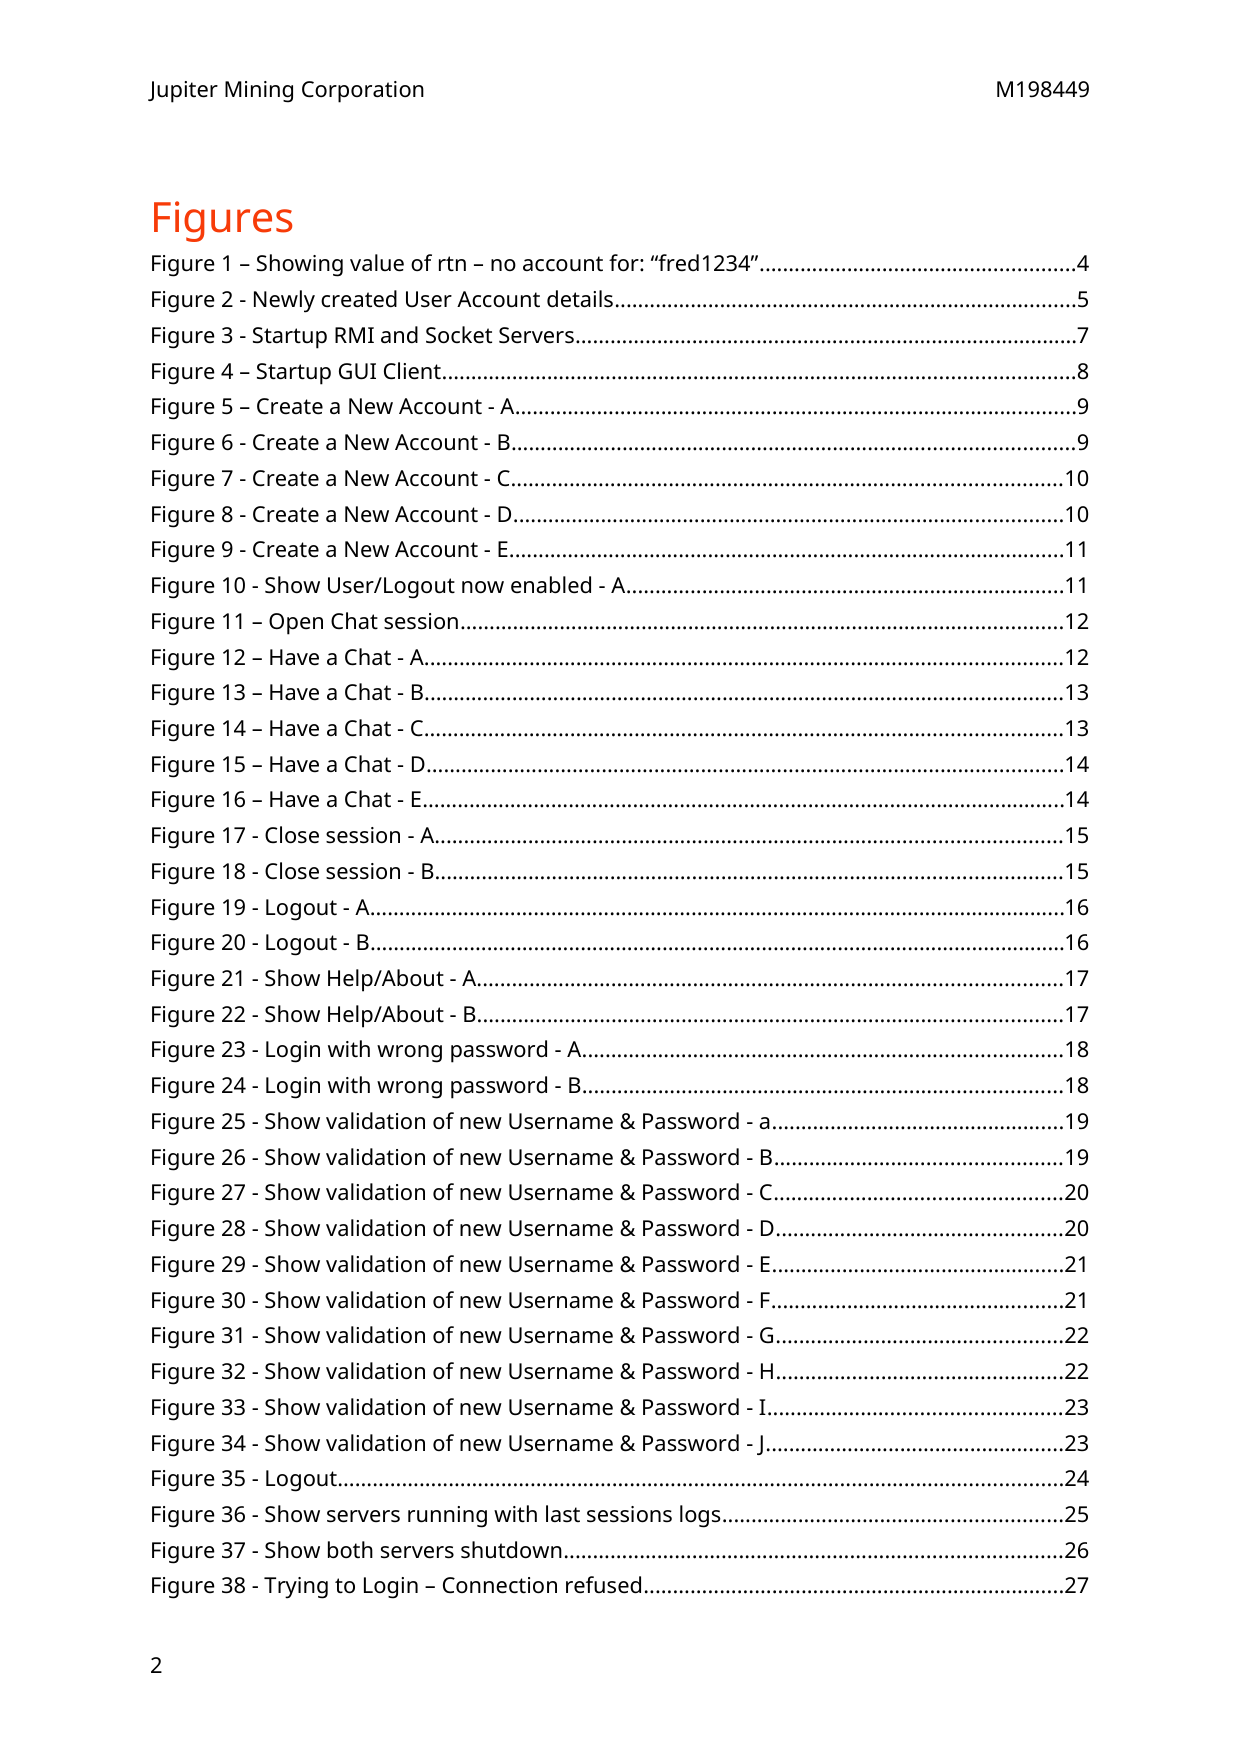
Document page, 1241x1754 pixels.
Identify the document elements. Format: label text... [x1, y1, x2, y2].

text Figure 26 - Show validation of new Username & Password - B 19 [150, 1142, 1090, 1171]
text Figure 24 - Login with wrong password - B 18 [150, 1070, 1090, 1100]
text Figure 33 - Show validation of new Username & Password - I 23 [150, 1392, 1090, 1422]
text Figure 14 – Have a Chat - C 13 [150, 713, 1090, 743]
text Figure 6 - Create a New Account - B 9 [150, 427, 1090, 457]
text Figure 29 - Show validation of new Username & Password - E 21 [150, 1249, 1090, 1279]
text Figure 25 - Show validation of new Username & Password - a 19 [150, 1106, 1090, 1136]
text Figure 30 - Show validation of new Username & Password - F 21 [150, 1284, 1090, 1314]
text Figure 16 – Have a Chat - E 14 [150, 784, 1090, 814]
text Figure 10 - Show User/Logout now enabled - A 11 [150, 570, 1090, 600]
text Figure 37 - Show both servers shutdown 26 [150, 1535, 1090, 1564]
text Figure 1 – Showing value of rtn – no account for: “fred1234” 4 [150, 248, 1090, 278]
text Figure 2 - Newly created User Account details 5 [150, 284, 1090, 314]
text Figure 27 - Show validation of new Username & Password - C 20 [150, 1177, 1090, 1207]
text Figure 9 - Create a New Account - E 11 [150, 534, 1090, 564]
text Figure 21 - Show Help/About - A 17 [150, 963, 1090, 993]
subtitle Figures [150, 187, 1090, 244]
text Figure 23 - Login with wrong password - A 18 [150, 1034, 1090, 1064]
text Figure 4 – Startup GUI Client 8 [150, 356, 1090, 385]
text Figure 11 – Open Chat session 12 [150, 606, 1090, 636]
text Figure 38 - Trying to Login – Connection refused 27 [150, 1570, 1090, 1600]
text Figure 31 - Show validation of new Username & Password - G 22 [150, 1320, 1090, 1350]
text Figure 19 - Logout - A 16 [150, 892, 1090, 921]
text Figure 13 – Have a Chat - B 13 [150, 677, 1090, 707]
text Figure 8 - Create a New Account - D 10 [150, 498, 1090, 528]
text Figure 12 – Have a Chat - A 12 [150, 641, 1090, 671]
text Figure 28 - Show validation of new Username & Password - D 20 [150, 1213, 1090, 1243]
text Figure 34 - Show validation of new Username & Password - J 23 [150, 1427, 1090, 1457]
text Figure 22 - Show Help/About - B 17 [150, 999, 1090, 1028]
text Figure 20 - Logout - B 16 [150, 927, 1090, 957]
text Figure 18 - Close session - B 15 [150, 856, 1090, 886]
text Figure 32 - Show validation of new Username & Password - H 22 [150, 1356, 1090, 1386]
text Figure 15 – Have a Chat - D 14 [150, 749, 1090, 778]
text Figure 7 - Create a New Account - C 10 [150, 463, 1090, 493]
text Figure 36 - Show servers running with last sessions logs 25 [150, 1499, 1090, 1529]
text Figure 17 - Close session - A 15 [150, 820, 1090, 850]
text Figure 5 – Create a New Account - A 9 [150, 391, 1090, 421]
text Figure 35 - Logout 24 [150, 1463, 1090, 1493]
text Figure 3 - Startup RMI and Socket Servers 7 [150, 320, 1090, 350]
